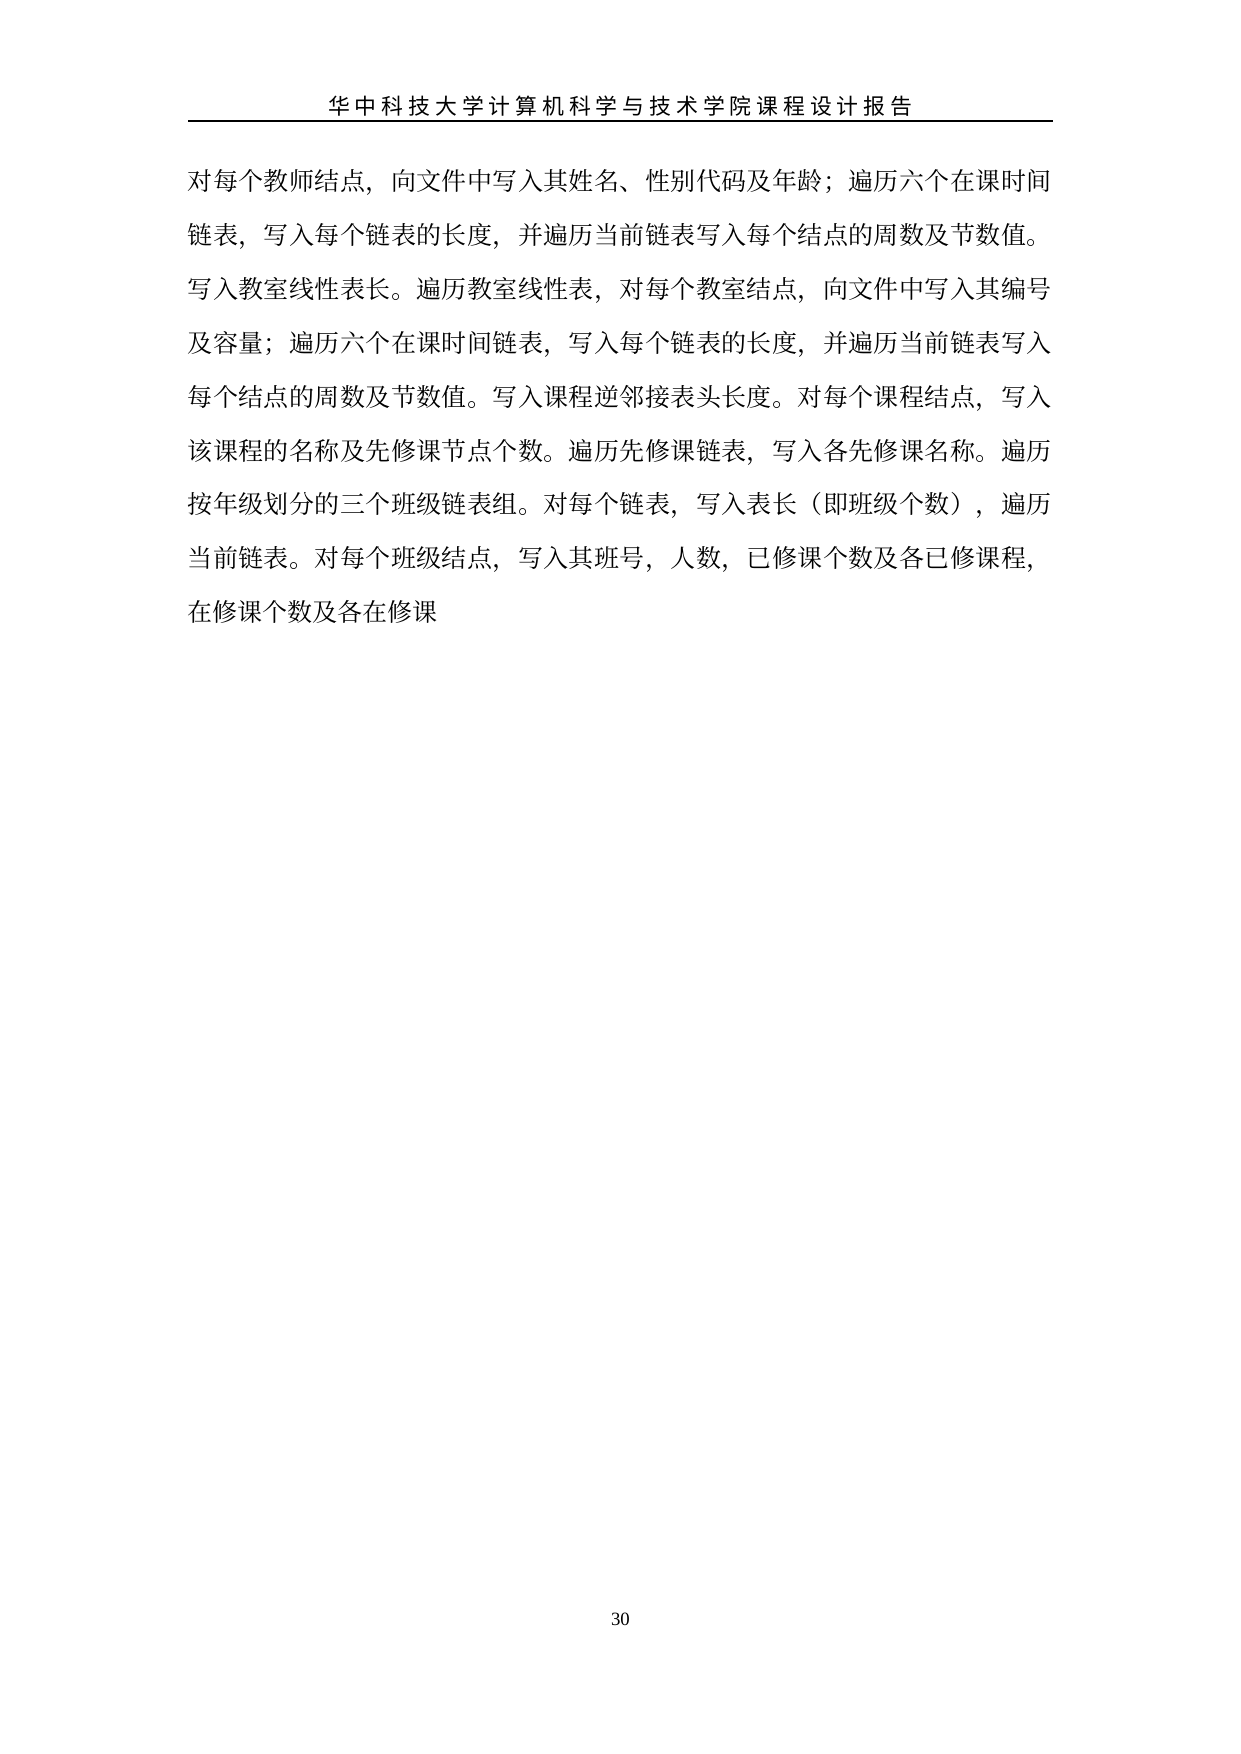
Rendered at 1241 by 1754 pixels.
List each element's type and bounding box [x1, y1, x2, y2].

text [187, 162, 1053, 629]
